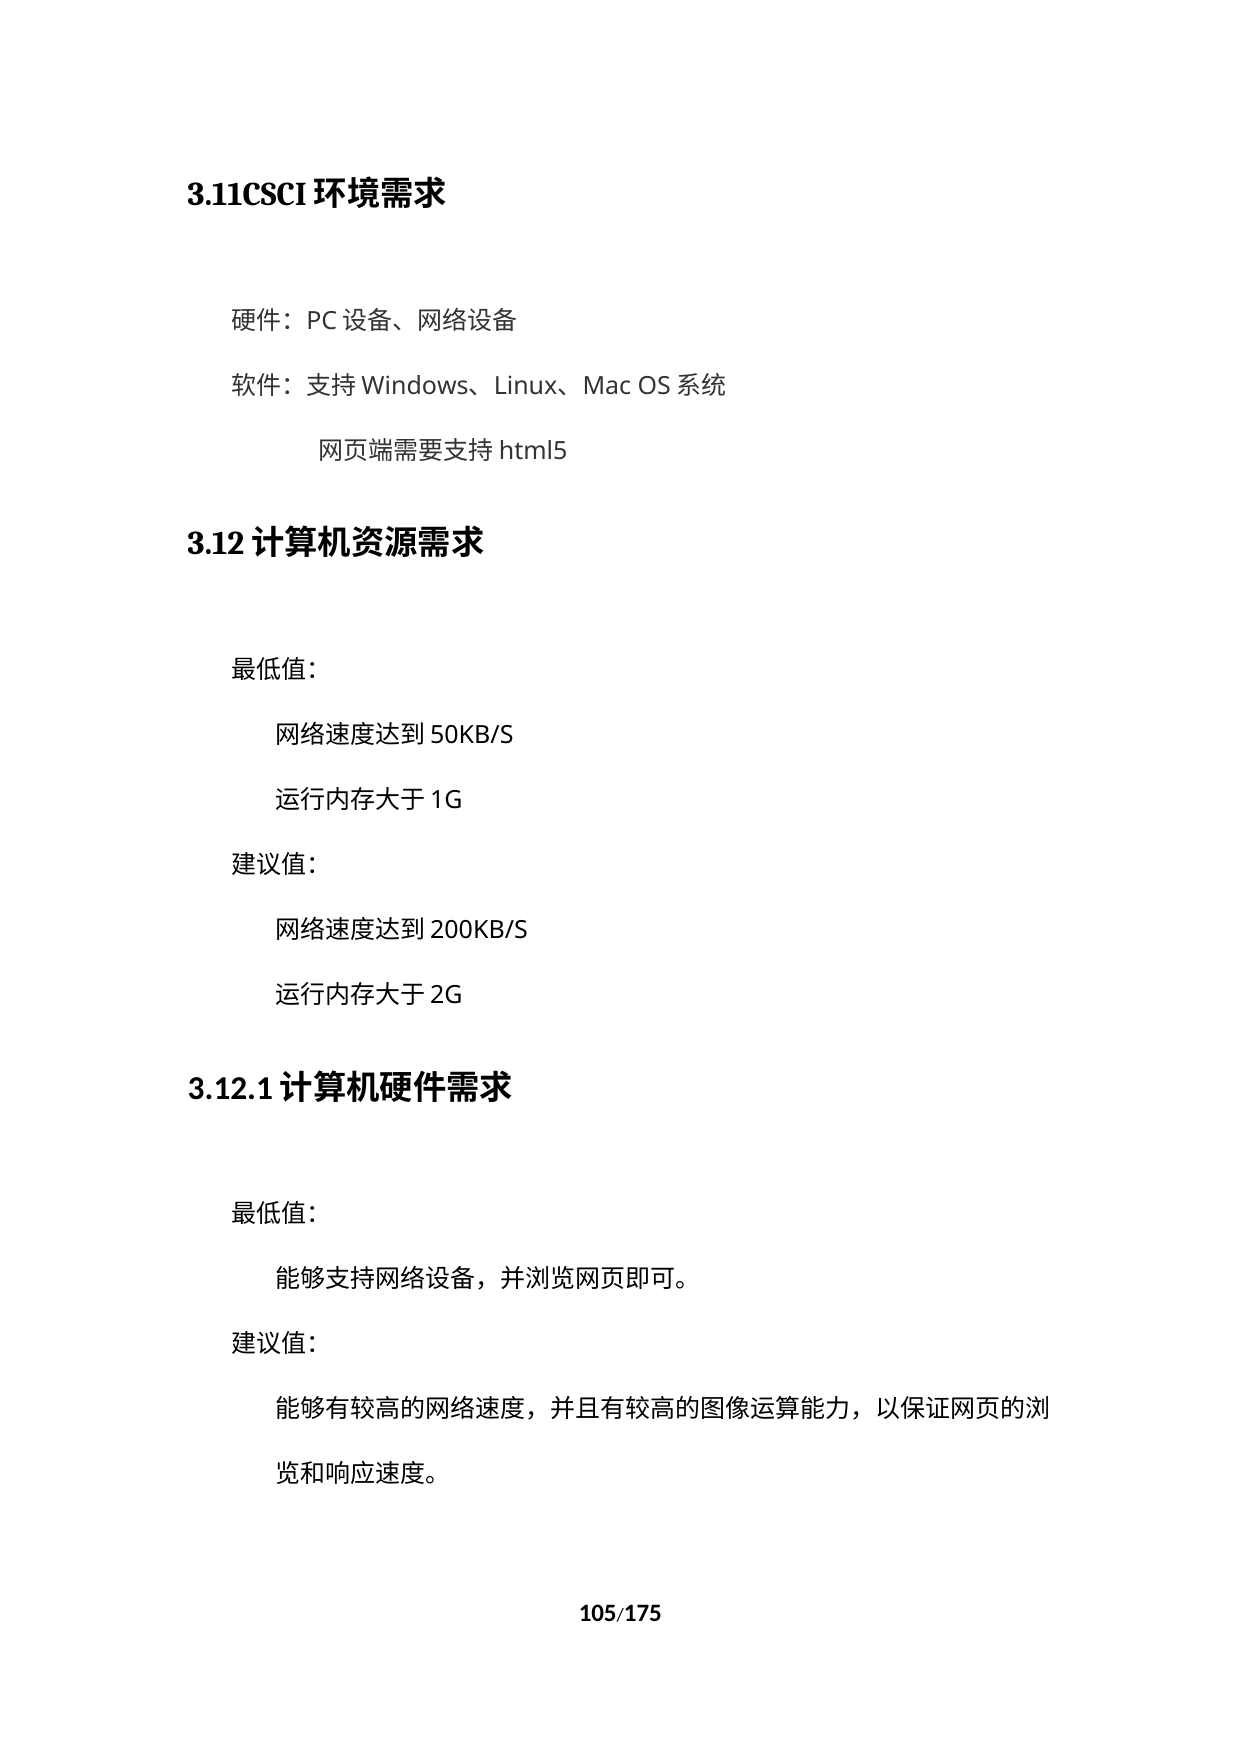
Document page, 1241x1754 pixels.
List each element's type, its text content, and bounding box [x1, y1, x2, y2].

text 建议值： [187, 830, 1053, 895]
text 能够支持网络设备，并浏览网页即可。 [187, 1244, 1053, 1309]
subtitle 3.11CSCI环境需求 [187, 158, 1053, 223]
text 运行内存大于1G [231, 765, 1053, 830]
text 最低值： [187, 635, 1053, 700]
text 最低值： [187, 1179, 1053, 1244]
text 建议值： [187, 1309, 1053, 1374]
subtitle 3.12计算机资源需求 [187, 508, 1053, 573]
text 硬件：PC设备、网络设备 [231, 286, 1053, 351]
text 运行内存大于2G [187, 960, 1053, 1025]
text 软件：支持Windows、Linux、Mac OS系统 [231, 351, 1053, 416]
text 网页端需要支持html5 [275, 416, 1053, 481]
text 能够有较高的网络速度，并且有较高的图像运算能力，以保证网页的浏览和响应速度。 [275, 1374, 1053, 1504]
text 网络速度达到200KB/S [187, 895, 1053, 960]
subtitle 3.12.1计算机硬件需求 [187, 1052, 1053, 1117]
text 网络速度达到50KB/S [231, 700, 1053, 765]
